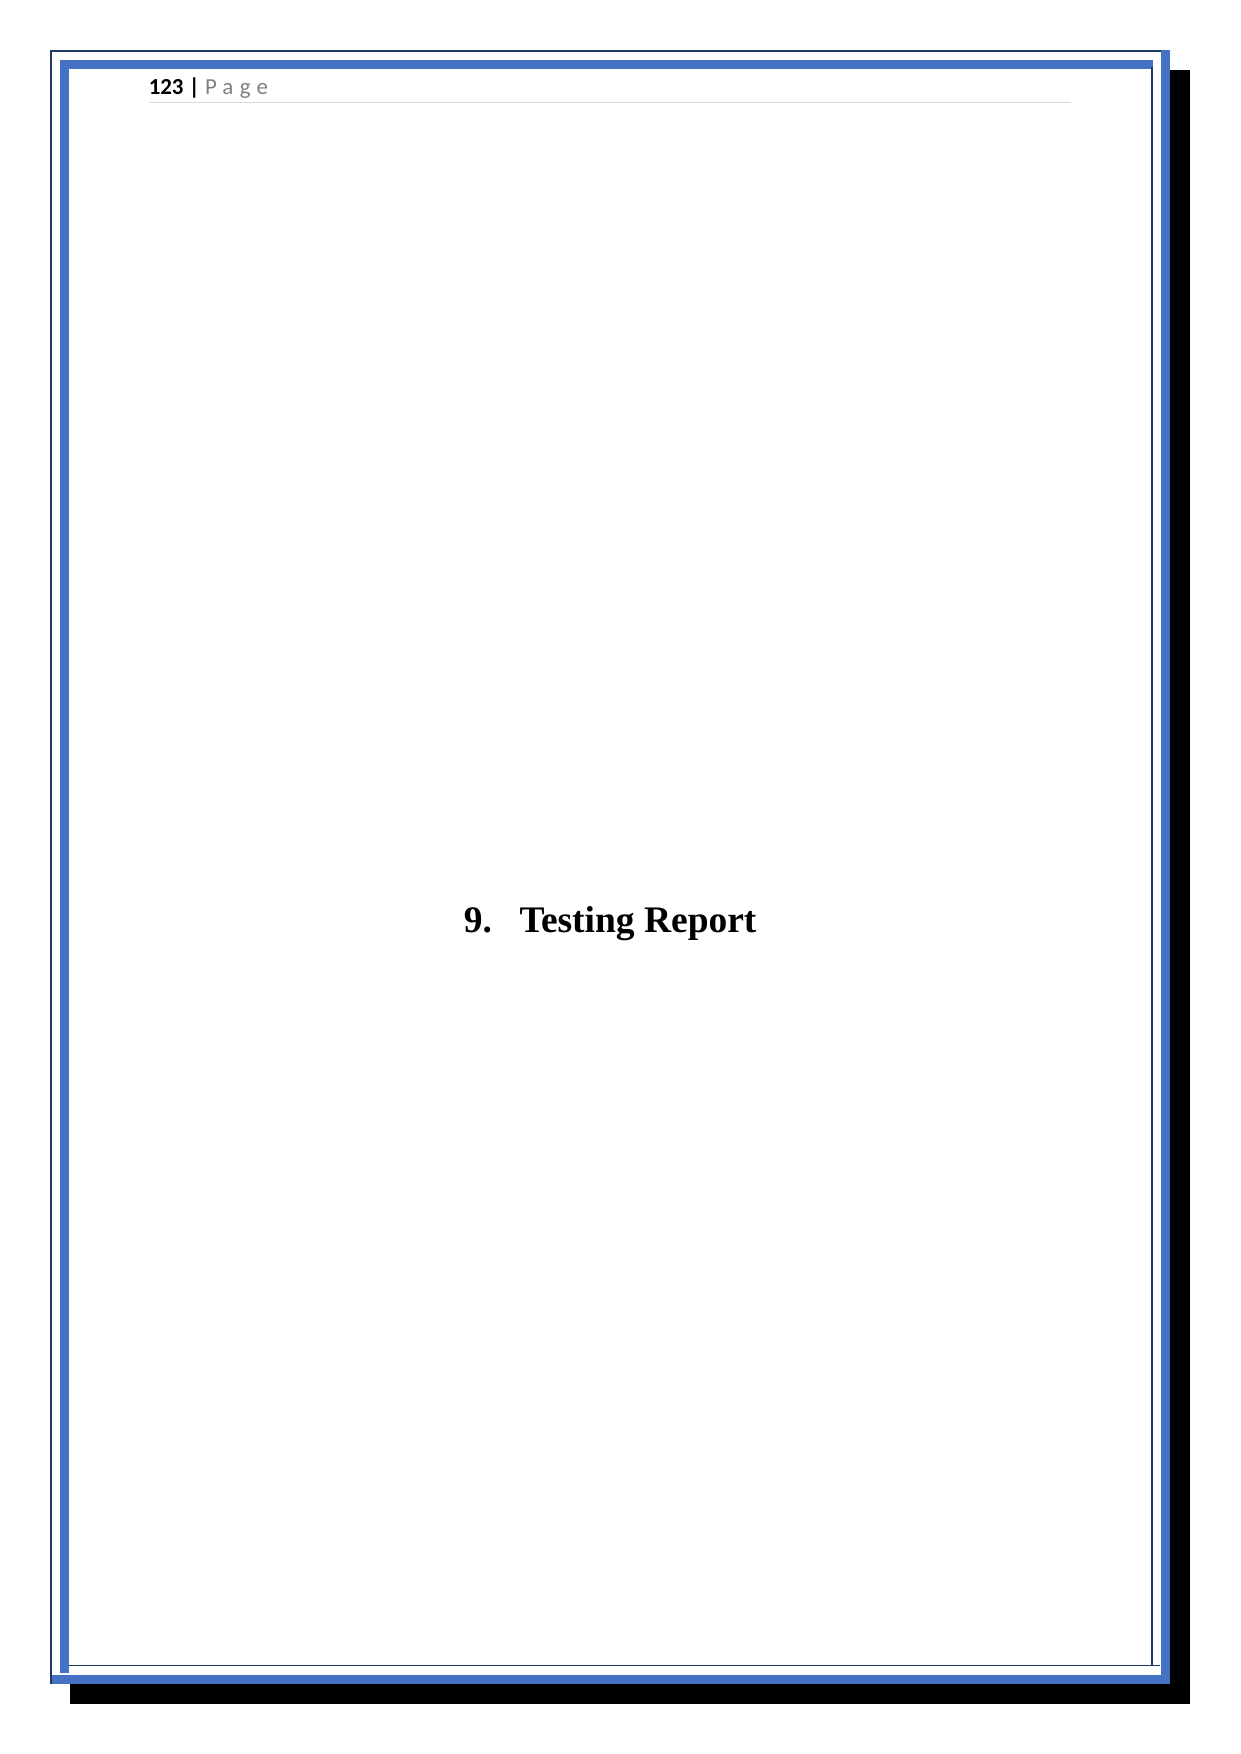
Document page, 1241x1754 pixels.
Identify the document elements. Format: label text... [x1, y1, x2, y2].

text 9. Testing Report [148, 897, 1071, 941]
